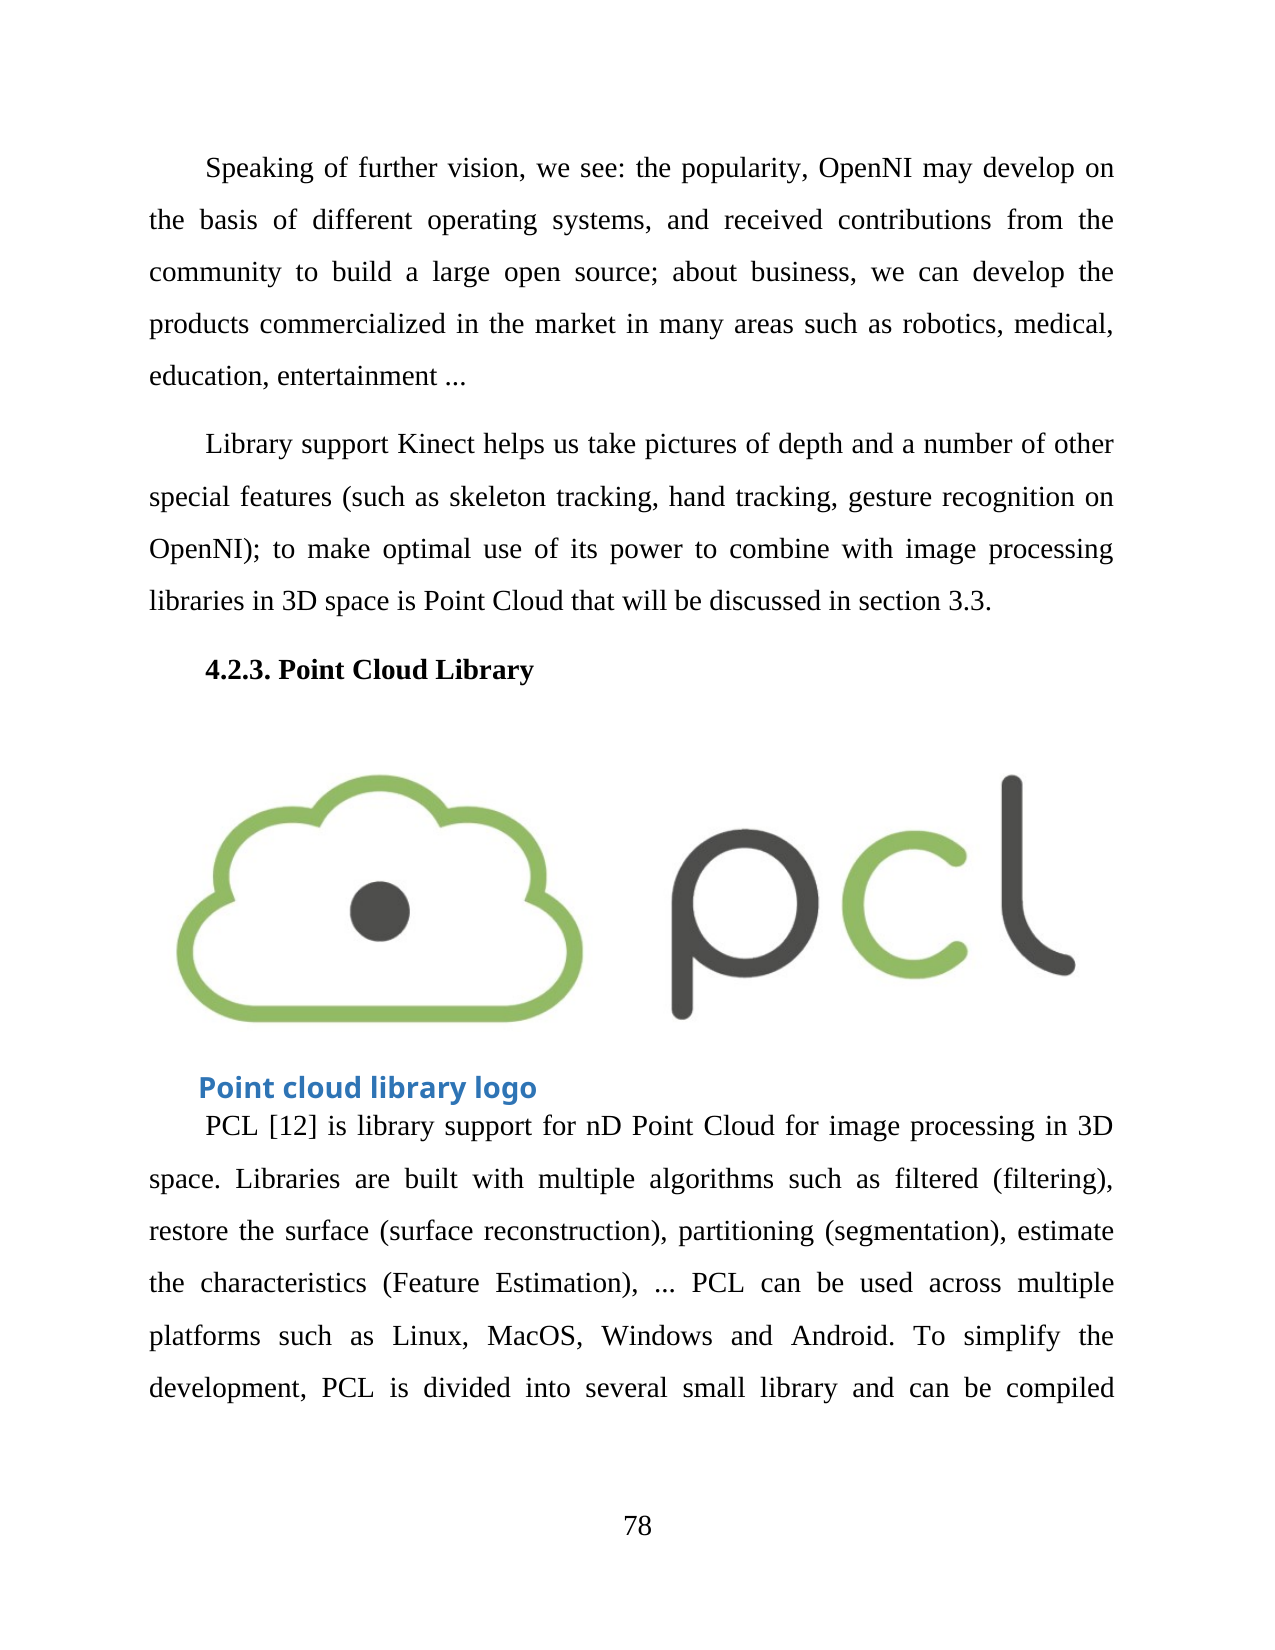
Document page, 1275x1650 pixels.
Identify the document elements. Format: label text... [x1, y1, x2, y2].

text Library support Kinect helps us take pictures of depth and a number of other special features (such as skeleton tracking, hand tracking, gesture recognition on OpenNI); to make optimal use of its power to combine with image processing libraries in 3D space is Point Cloud that will be discussed in section 3.3. [149, 427, 1115, 617]
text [149, 1108, 1115, 1403]
picture [150, 721, 1097, 1032]
text 4.2.3. Point Cloud Library [149, 652, 1124, 686]
text Speaking of further vision, we see: the popularity, OpenNI may develop on the basis of different operating systems, and received contributions from the community to build a large open source; about business, we can develop the products commercialized in the market in many areas such as robotics, medical, education, entertainment ... [149, 150, 1115, 391]
subtitle Point cloud library logo [198, 1067, 1068, 1107]
